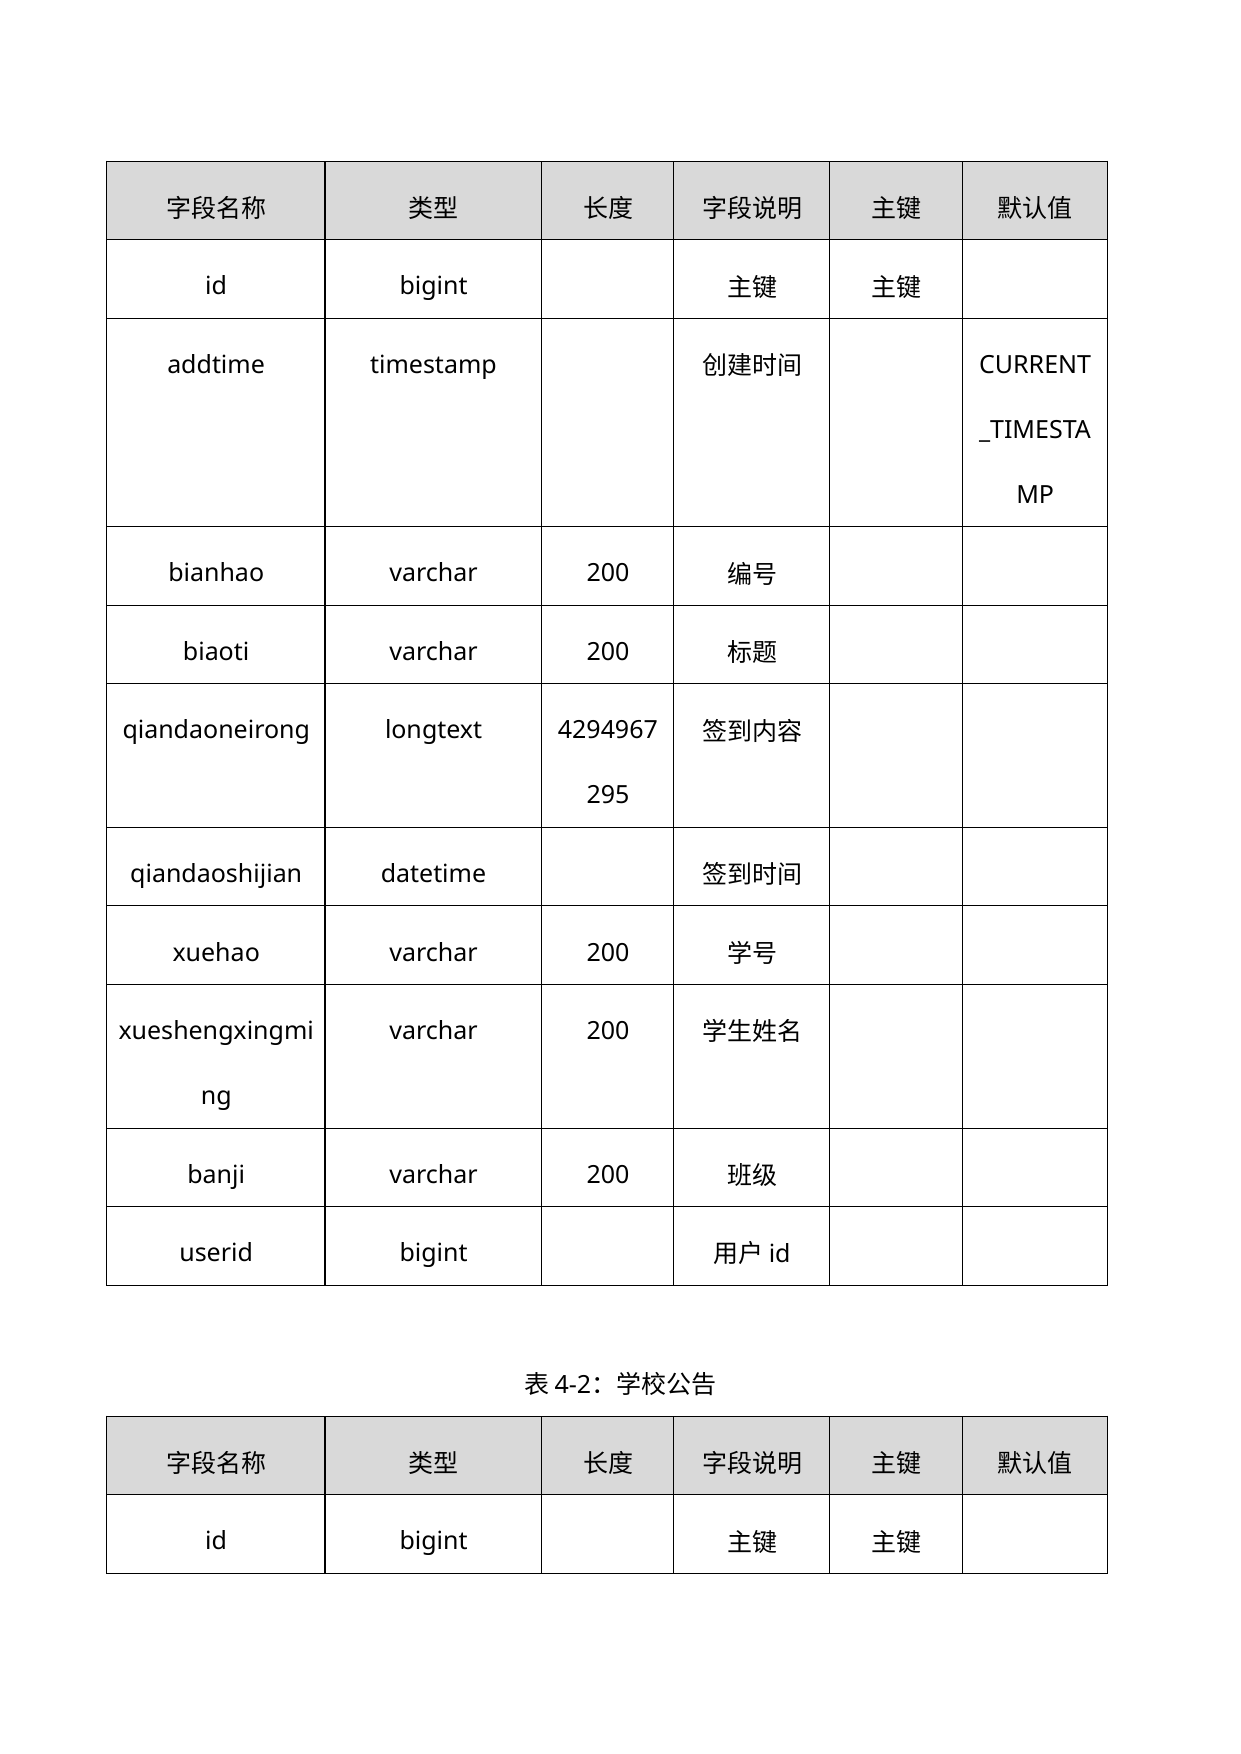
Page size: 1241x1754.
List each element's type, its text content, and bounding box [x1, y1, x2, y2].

table_cell 200 [542, 1129, 673, 1206]
table_header 字段说明 [674, 162, 829, 239]
table_cell [542, 828, 673, 905]
table_cell 学号 [674, 906, 829, 984]
table_cell 4294967295 [542, 684, 673, 827]
table_cell longtext [326, 684, 541, 827]
table_cell datetime [326, 828, 541, 905]
table_cell 创建时间 [674, 319, 829, 526]
table_cell varchar [326, 906, 541, 984]
table_cell [542, 1207, 673, 1284]
table_cell id [107, 1495, 324, 1573]
table_header 类型 [326, 162, 541, 239]
table_header 长度 [542, 1417, 673, 1494]
table_cell 主键 [830, 1495, 962, 1573]
table_cell [542, 1495, 673, 1573]
table_header 长度 [542, 162, 673, 239]
table_cell bigint [326, 240, 541, 318]
table_cell banji [107, 1129, 324, 1206]
table_cell 用户id [674, 1207, 829, 1284]
table_cell 200 [542, 606, 673, 683]
table_cell [830, 1129, 962, 1206]
table_cell addtime [107, 319, 324, 526]
table_cell CURRENT_TIMESTAMP [963, 319, 1107, 526]
table_header 类型 [326, 1417, 541, 1494]
table_cell [830, 1207, 962, 1284]
table_cell 主键 [674, 240, 829, 318]
table_cell varchar [326, 606, 541, 683]
table_cell 签到时间 [674, 828, 829, 905]
table_cell varchar [326, 985, 541, 1127]
table_header 主键 [830, 1417, 962, 1494]
table_cell userid [107, 1207, 324, 1284]
table_cell [963, 1207, 1107, 1284]
table_cell qiandaoneirong [107, 684, 324, 827]
table_cell xuehao [107, 906, 324, 984]
table_cell 200 [542, 906, 673, 984]
table_cell qiandaoshijian [107, 828, 324, 905]
table_header 默认值 [963, 162, 1107, 239]
table_cell [963, 1129, 1107, 1206]
table_cell [963, 684, 1107, 827]
table_cell [830, 985, 962, 1127]
table_cell [830, 828, 962, 905]
table_cell varchar [326, 1129, 541, 1206]
table_header 字段名称 [107, 1417, 324, 1494]
table_cell [542, 319, 673, 526]
table_cell [542, 240, 673, 318]
table_cell [963, 606, 1107, 683]
table_cell [830, 319, 962, 526]
table_cell [830, 906, 962, 984]
table_cell bigint [326, 1207, 541, 1284]
table_cell [830, 684, 962, 827]
table_cell 编号 [674, 527, 829, 605]
table_cell 标题 [674, 606, 829, 683]
table_cell [963, 1495, 1107, 1573]
table_header 字段名称 [107, 162, 324, 239]
table_cell 主键 [830, 240, 962, 318]
text 表4-2：学校公告 [118, 1351, 1122, 1416]
table_cell 200 [542, 527, 673, 605]
table_cell [963, 906, 1107, 984]
table_cell bigint [326, 1495, 541, 1573]
table_cell [963, 527, 1107, 605]
table_cell xueshengxingming [107, 985, 324, 1127]
table_cell 签到内容 [674, 684, 829, 827]
table_cell varchar [326, 527, 541, 605]
table_cell [963, 985, 1107, 1127]
table_cell [963, 828, 1107, 905]
table_header 字段说明 [674, 1417, 829, 1494]
table_cell 学生姓名 [674, 985, 829, 1127]
table_cell 班级 [674, 1129, 829, 1206]
table_cell [963, 240, 1107, 318]
table_cell 200 [542, 985, 673, 1127]
table_cell id [107, 240, 324, 318]
table_cell biaoti [107, 606, 324, 683]
table_header 主键 [830, 162, 962, 239]
table_cell bianhao [107, 527, 324, 605]
table_cell [830, 527, 962, 605]
table_cell [830, 606, 962, 683]
table_cell timestamp [326, 319, 541, 526]
table_header 默认值 [963, 1417, 1107, 1494]
table_cell 主键 [674, 1495, 829, 1573]
